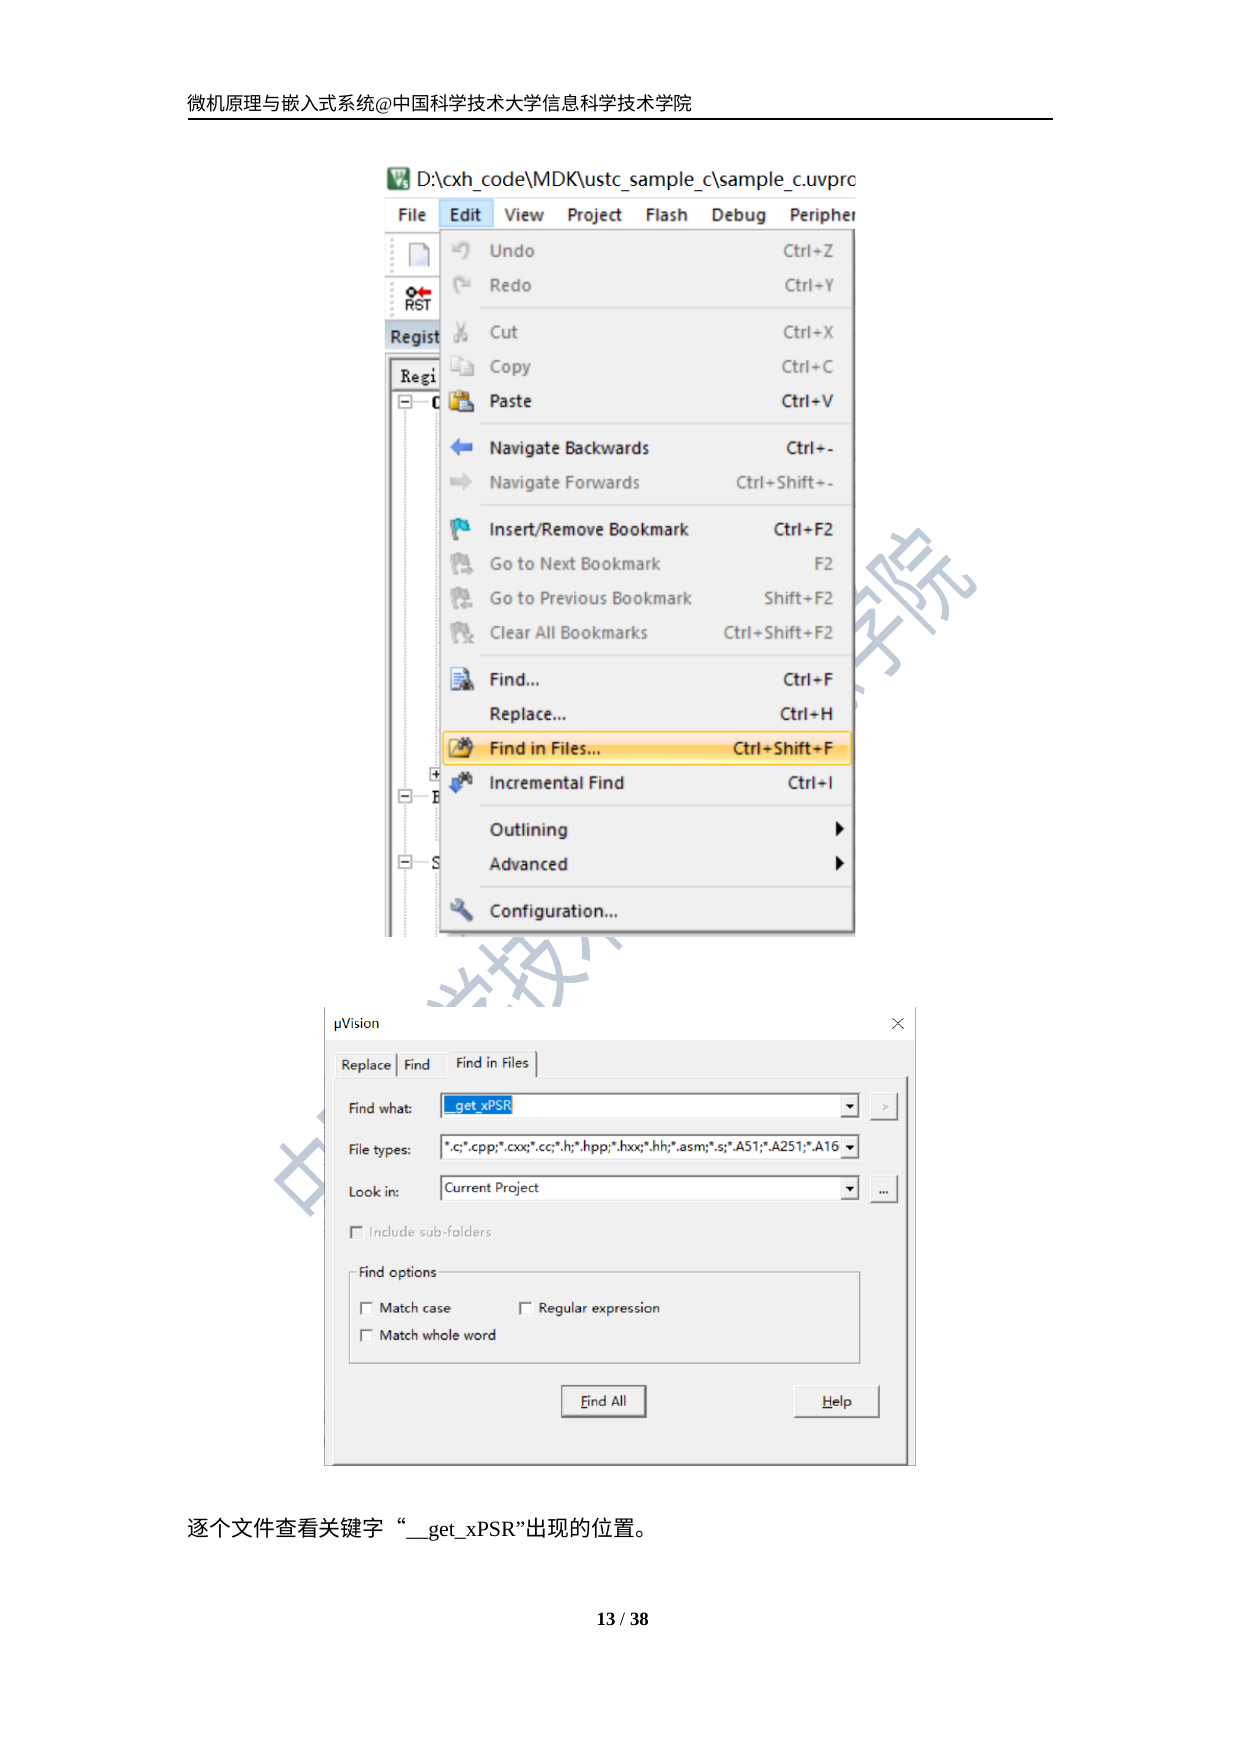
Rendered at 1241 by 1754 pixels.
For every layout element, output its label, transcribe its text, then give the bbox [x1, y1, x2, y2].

picture [324, 1007, 916, 1466]
picture [384, 162, 856, 937]
text 逐个文件查看关键字“__get_xPSR”出现的位置。 [187, 1511, 1053, 1542]
